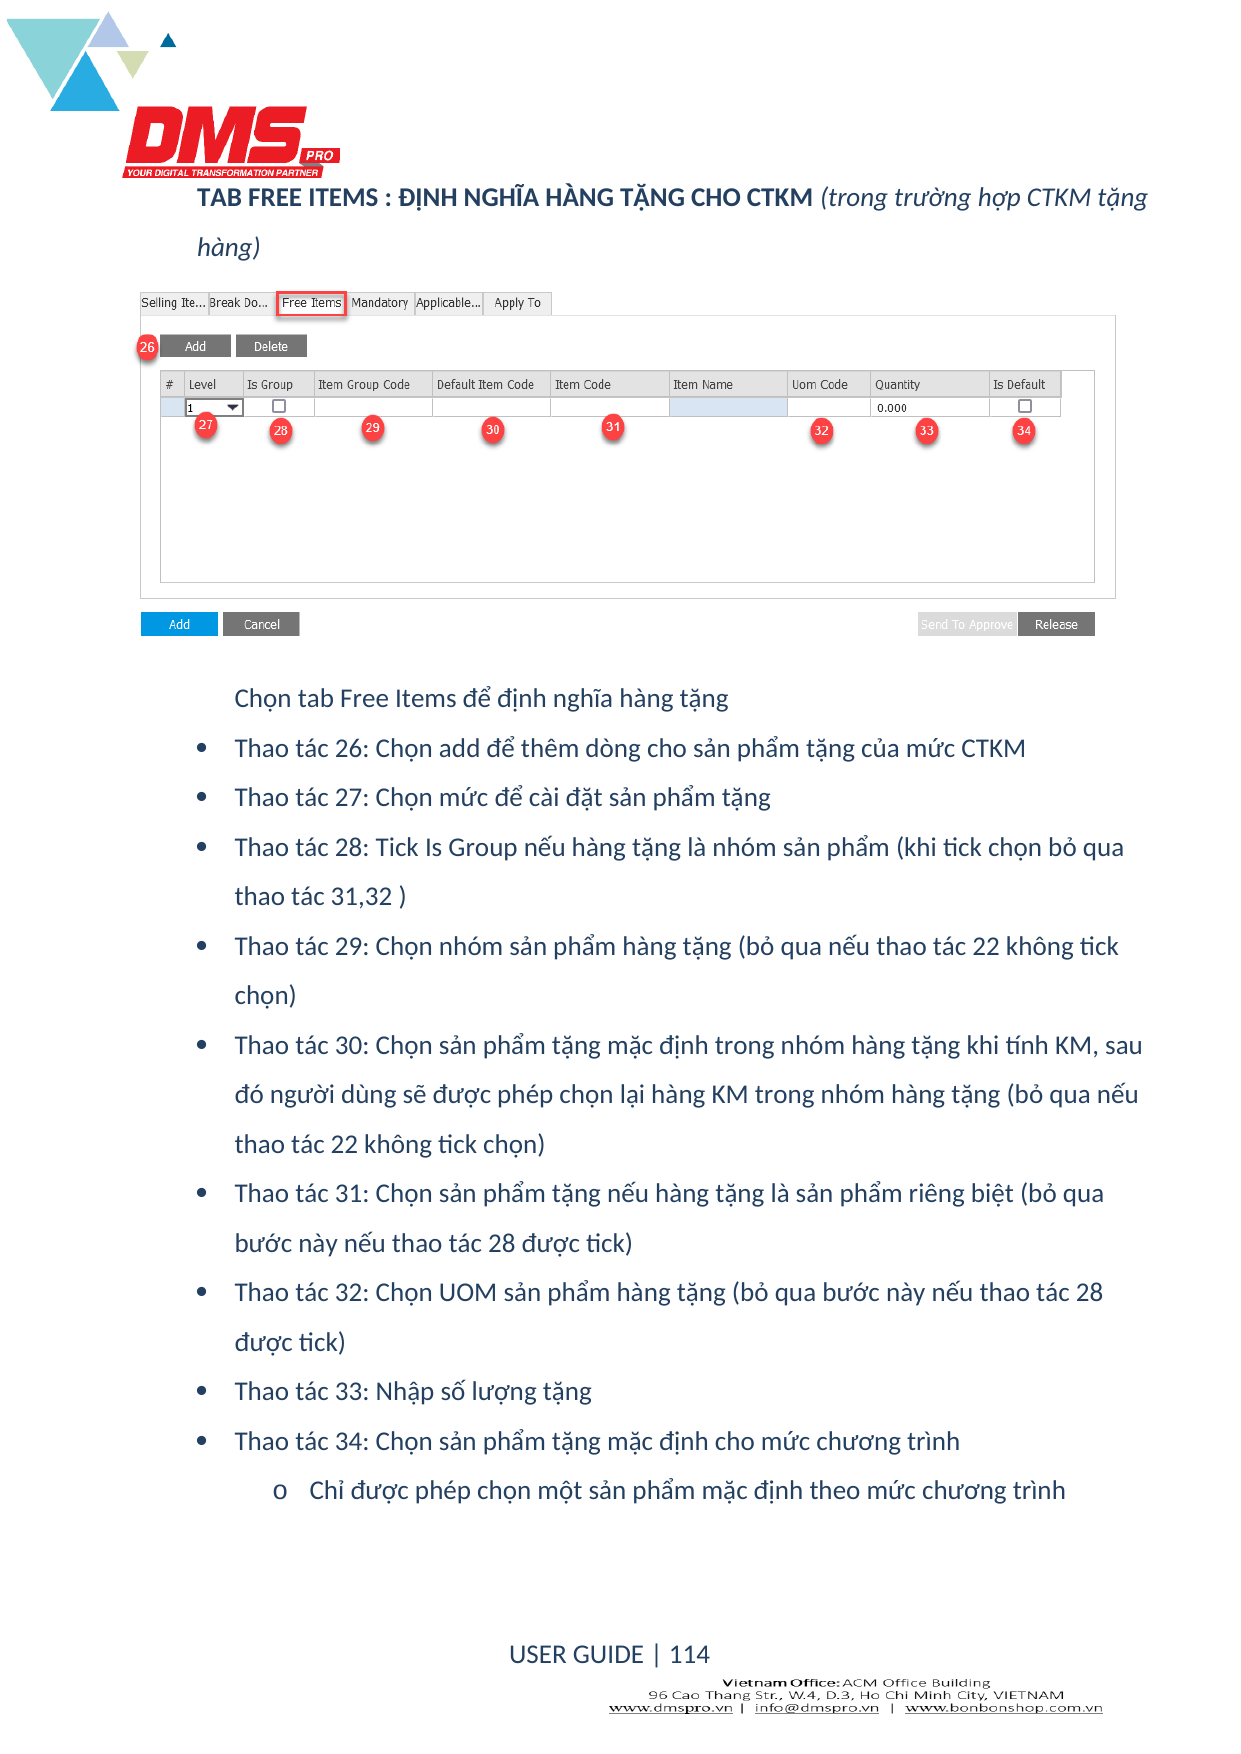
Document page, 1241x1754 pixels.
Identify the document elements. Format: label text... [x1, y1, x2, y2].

picture [121, 279, 1154, 666]
list Chỉ được phép chọn một sản phẩm mặc định theo mức chương trình [272, 1473, 1153, 1508]
list Thao tác 28: Tick Is Group nếu hàng tặng là nhóm sản phẩm (khi tick chọn bỏ qua thao tác 31,32 ) [197, 830, 1153, 912]
list TAB FREE ITEMS : ĐỊNH NGHĨA HÀNG TẶNG CHO CTKM (trong trường hợp CTKM tặng hàng) [197, 181, 1153, 263]
list Thao tác 30: Chọn sản phẩm tặng mặc định trong nhóm hàng tặng khi tính KM, sau đó người dùng sẽ được phép chọn lại hàng KM trong nhóm hàng tặng (bỏ qua nếu thao tác 22 không tick chọn) [197, 1028, 1153, 1160]
list Chọn tab Free Items để định nghĩa hàng tặng [234, 682, 1153, 714]
list Thao tác 29: Chọn nhóm sản phẩm hàng tặng (bỏ qua nếu thao tác 22 không tick chọn) [197, 929, 1153, 1011]
list Thao tác 34: Chọn sản phẩm tặng mặc định cho mức chương trình [197, 1424, 1153, 1457]
list Thao tác 27: Chọn mức để cài đặt sản phẩm tặng [197, 781, 1153, 813]
picture [5, 11, 340, 177]
list Thao tác 31: Chọn sản phẩm tặng nếu hàng tặng là sản phẩm riêng biệt (bỏ qua bước này nếu thao tác 28 được tick) [197, 1176, 1153, 1259]
list Thao tác 26: Chọn add để thêm dòng cho sản phẩm tặng của mức CTKM [197, 731, 1153, 764]
list Thao tác 33: Nhập số lượng tặng [197, 1374, 1153, 1407]
list Thao tác 32: Chọn UOM sản phẩm hàng tặng (bỏ qua bước này nếu thao tác 28 được tick) [197, 1275, 1153, 1358]
